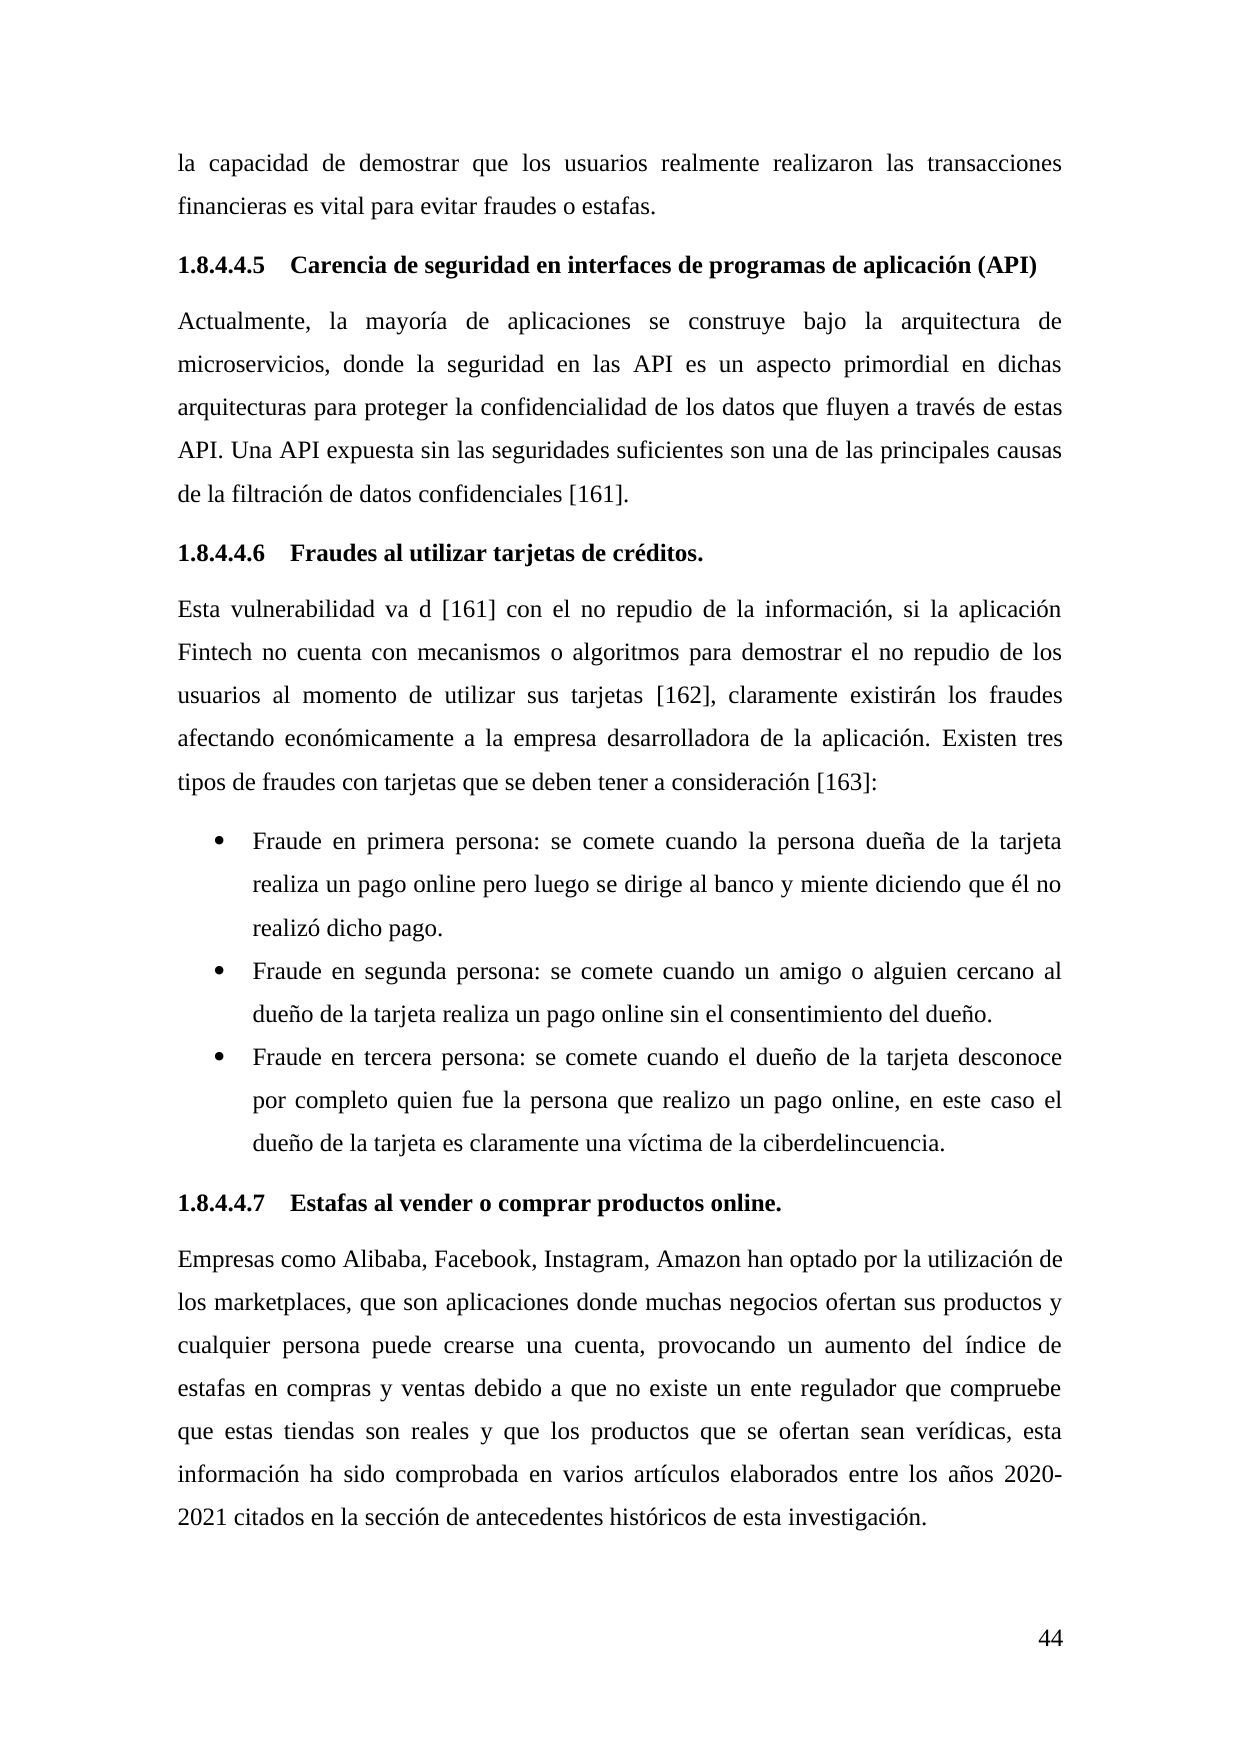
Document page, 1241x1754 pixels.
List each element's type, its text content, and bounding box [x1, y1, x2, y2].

list Estafas al vender o comprar productos online. [177, 1188, 1063, 1217]
list Fraude en tercera persona: se comete cuando el dueño de la tarjeta desconoce por completo quien fue la persona que realizo un pago online, en este caso el dueño de la tarjeta es claramente una víctima de la ciberdelincuencia. [215, 1042, 1063, 1157]
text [177, 148, 1063, 219]
text Empresas como Alibaba, Facebook, Instagram, Amazon han optado por la utilización de los marketplaces, que son aplicaciones donde muchas negocios ofertan sus productos y cualquier persona puede crearse una cuenta, provocando un aumento del índice de estafas en compras y ventas debido a que no existe un ente regulador que compruebe que estas tiendas son reales y que los productos que se ofertan sean verídicas, esta información ha sido comprobada en varios artículos elaborados entre los años 2020-2021 citados en la sección de antecedentes históricos de esta investigación. [177, 1244, 1063, 1531]
list Fraudes al utilizar tarjetas de créditos. [177, 538, 1063, 567]
list Fraude en primera persona: se comete cuando la persona dueña de la tarjeta realiza un pago online pero luego se dirige al banco y miente diciendo que él no realizó dicho pago. [215, 826, 1063, 941]
list Carencia de seguridad en interfaces de programas de aplicación (API) [177, 251, 1063, 279]
list Fraude en segunda persona: se comete cuando un amigo o alguien cercano al dueño de la tarjeta realiza un pago online sin el consentimiento del dueño. [215, 956, 1063, 1028]
text Esta vulnerabilidad va d [161] con el no repudio de la información, si la aplicación Fintech no cuenta con mecanismos o algoritmos para demostrar el no repudio de los usuarios al momento de utilizar sus tarjetas , claramente existirán los fraudes afectando económicamente a la empresa desarrolladora de la aplicación. Existen tres tipos de fraudes con tarjetas que se deben tener a consideración : [177, 594, 1063, 795]
text Actualmente, la mayoría de aplicaciones se construye bajo la arquitectura de microservicios, donde la seguridad en las API es un aspecto primordial en dichas arquitecturas para proteger la confidencialidad de los datos que fluyen a través de estas API. Una API expuesta sin las seguridades suficientes son una de las principales causas de la filtración de datos confidenciales . [177, 306, 1063, 507]
